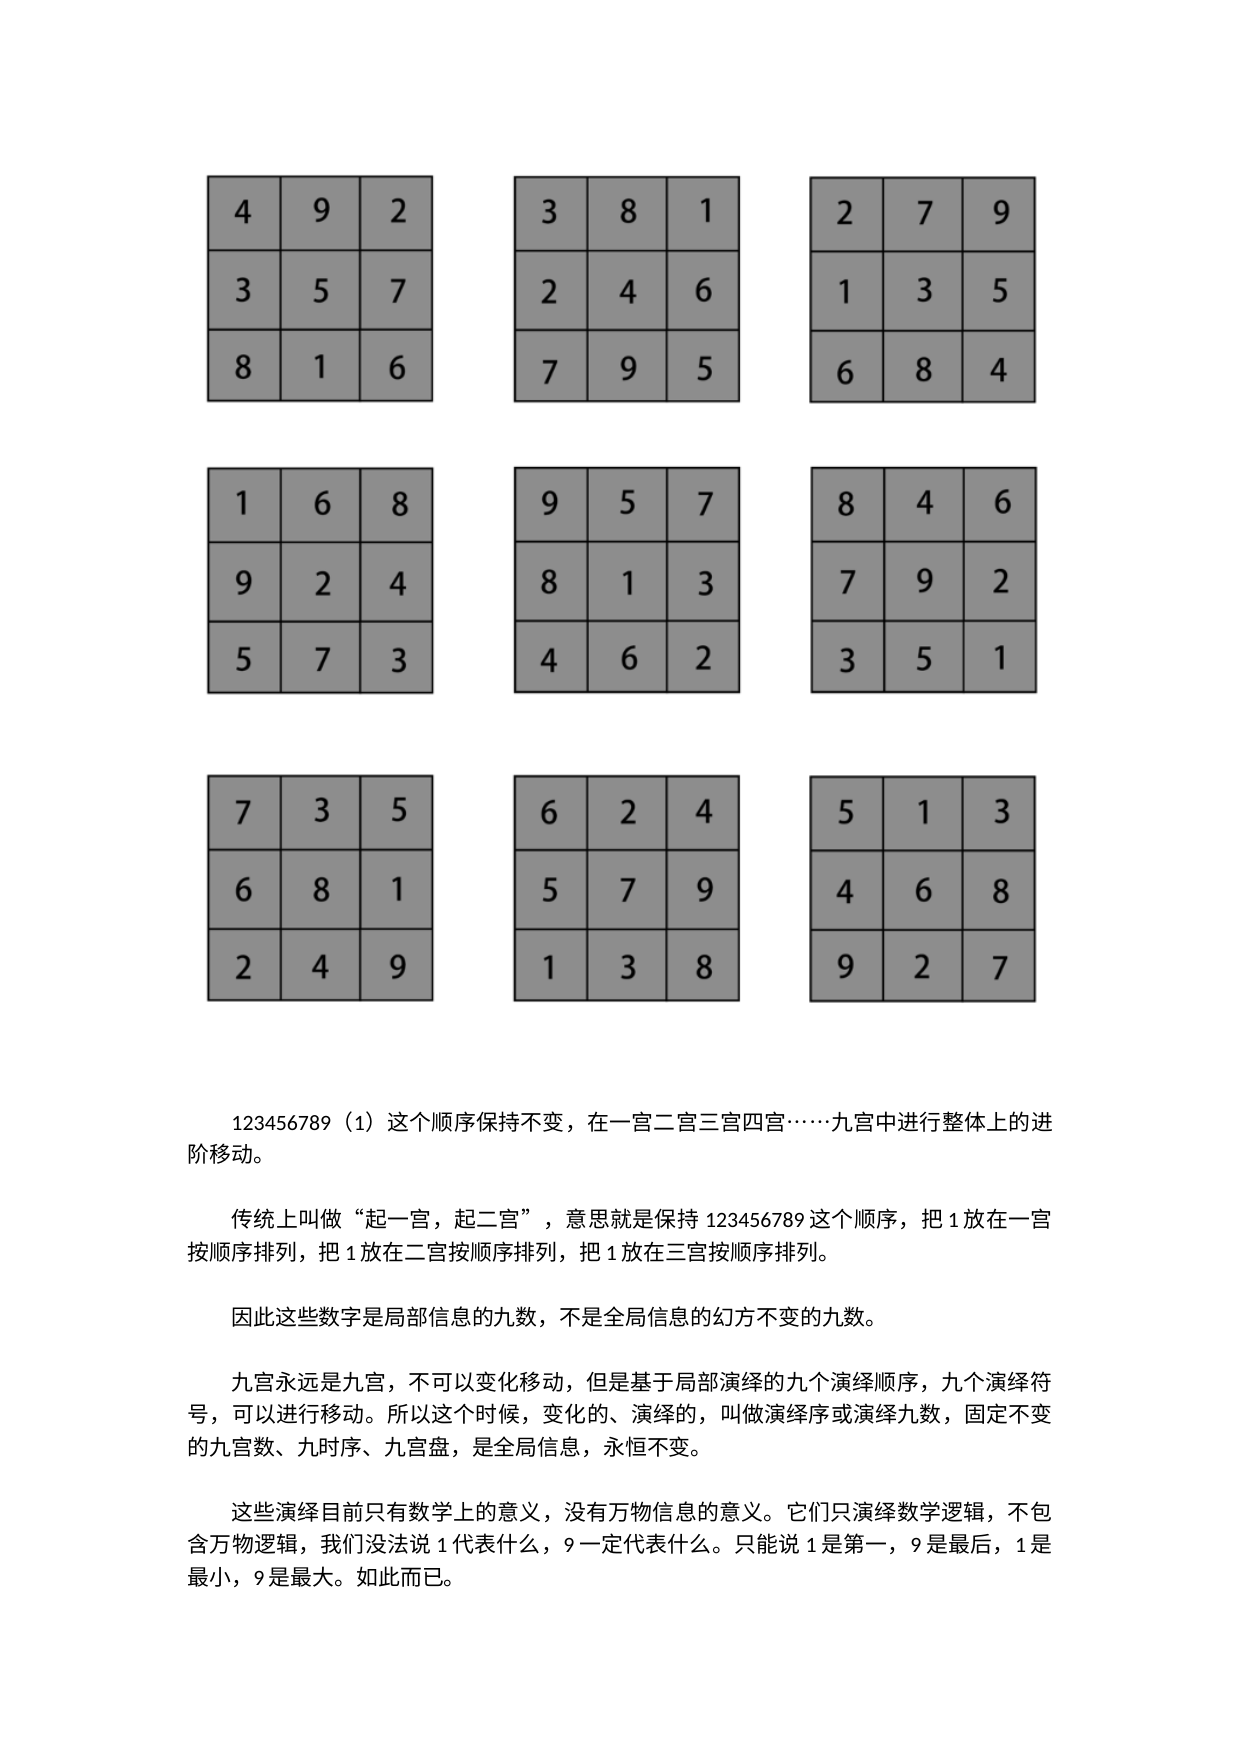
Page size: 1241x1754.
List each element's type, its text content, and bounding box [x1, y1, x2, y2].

text 这些演绎目前只有数学上的意义，没有万物信息的意义。它们只演绎数学逻辑，不包含万物逻辑，我们没法说1代表什么，9一定代表什么。只能说1是第一，9是最后，1是最小，9是最大。如此而已。 [187, 1494, 1053, 1592]
text 九宫永远是九宫，不可以变化移动，但是基于局部演绎的九个演绎顺序，九个演绎符号，可以进行移动。所以这个时候，变化的、演绎的，叫做演绎序或演绎九数，固定不变的九宫数、九时序、九宫盘，是全局信息，永恒不变。 [187, 1364, 1053, 1462]
text 传统上叫做“起一宫，起二宫”，意思就是保持123456789这个顺序，把1放在一宫按顺序排列，把1放在二宫按顺序排列，把1放在三宫按顺序排列。 [187, 1202, 1053, 1267]
text 123456789（1）这个顺序保持不变，在一宫二宫三宫四宫……九宫中进行整体上的进阶移动。 [187, 1104, 1053, 1169]
text 因此这些数字是局部信息的九数，不是全局信息的幻方不变的九数。 [187, 1299, 1053, 1332]
picture [187, 162, 1053, 1018]
